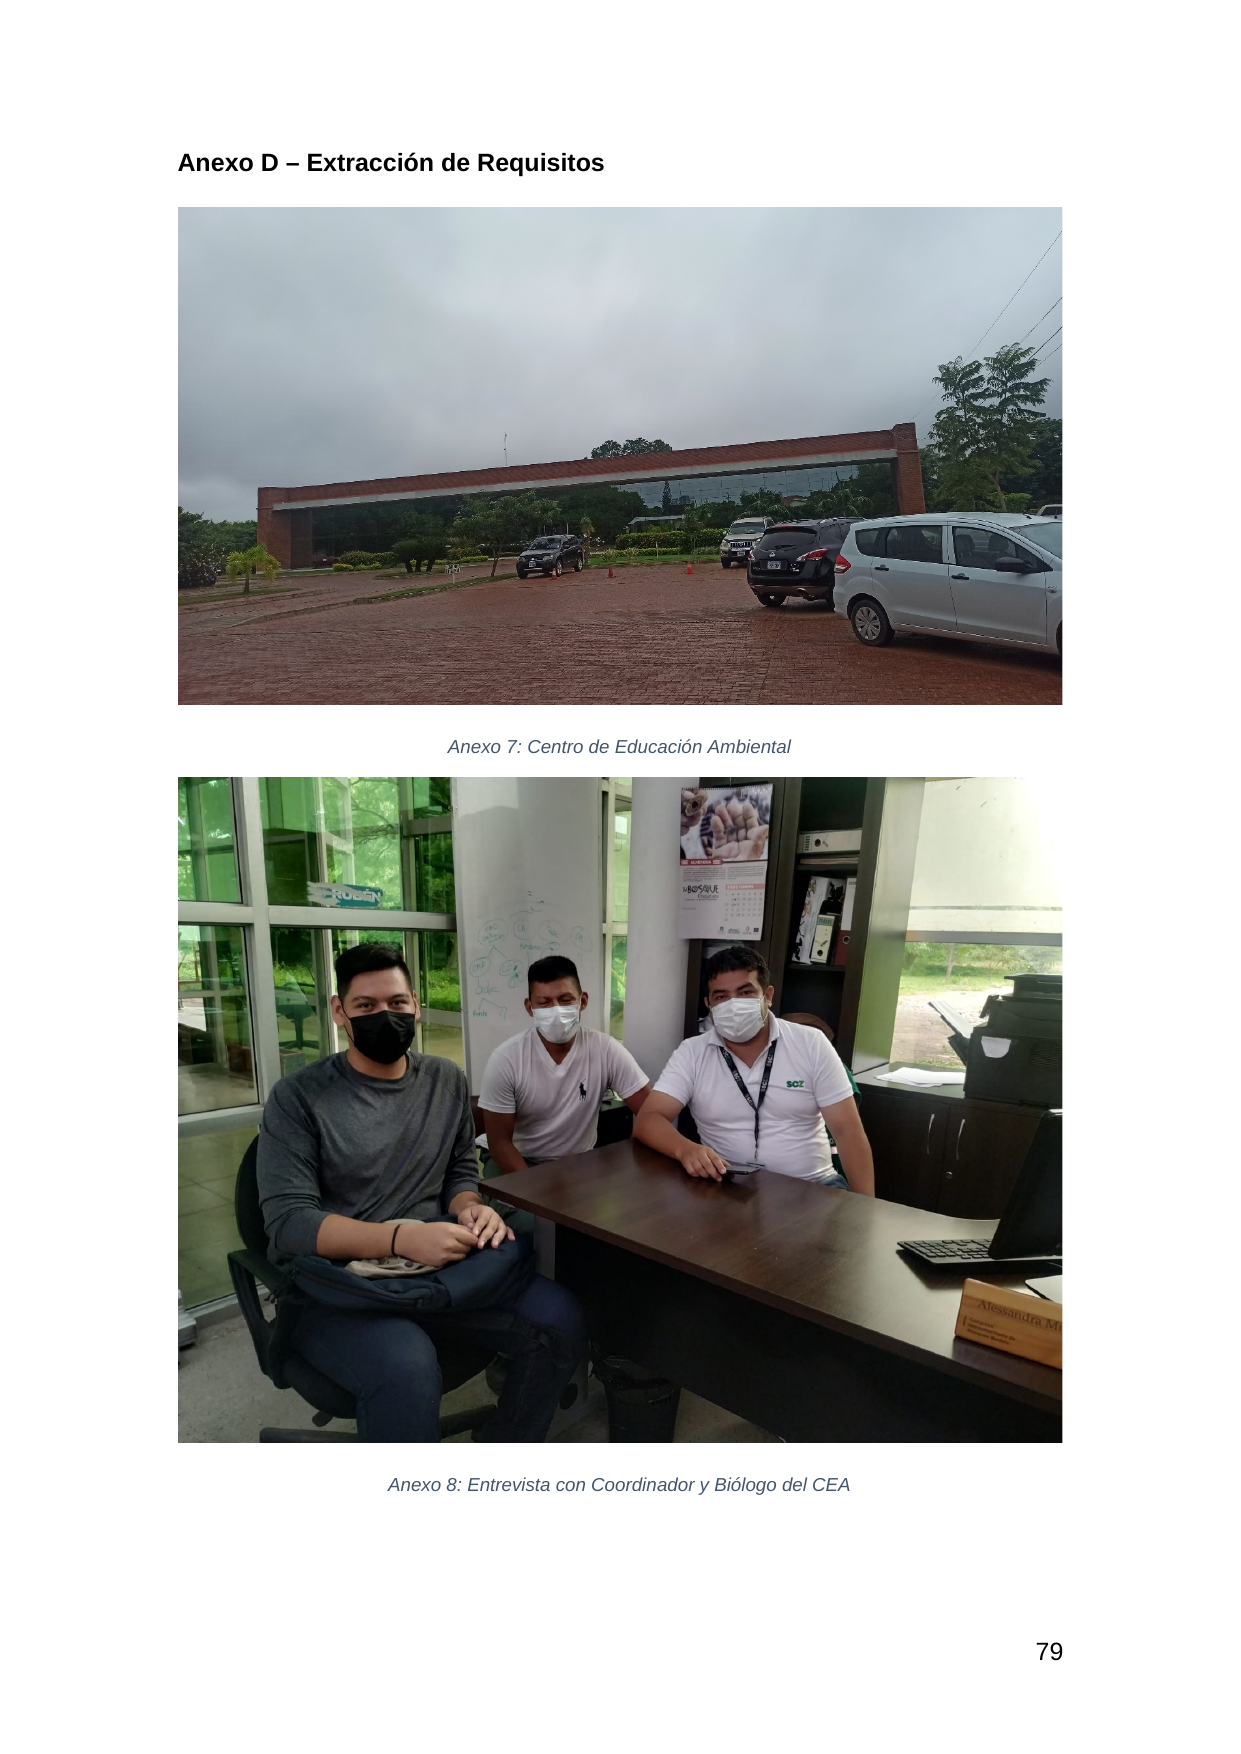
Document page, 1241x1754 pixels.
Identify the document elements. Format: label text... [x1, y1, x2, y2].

picture [178, 207, 1063, 705]
text Anexo 7: Centro de Educación Ambiental [177, 736, 1063, 757]
text Anexo 8: Entrevista con Coordinador y Biólogo del CEA [177, 1473, 1063, 1495]
text Anexo D – Extracción de Requisitos [177, 148, 1063, 176]
picture [178, 777, 1063, 1443]
